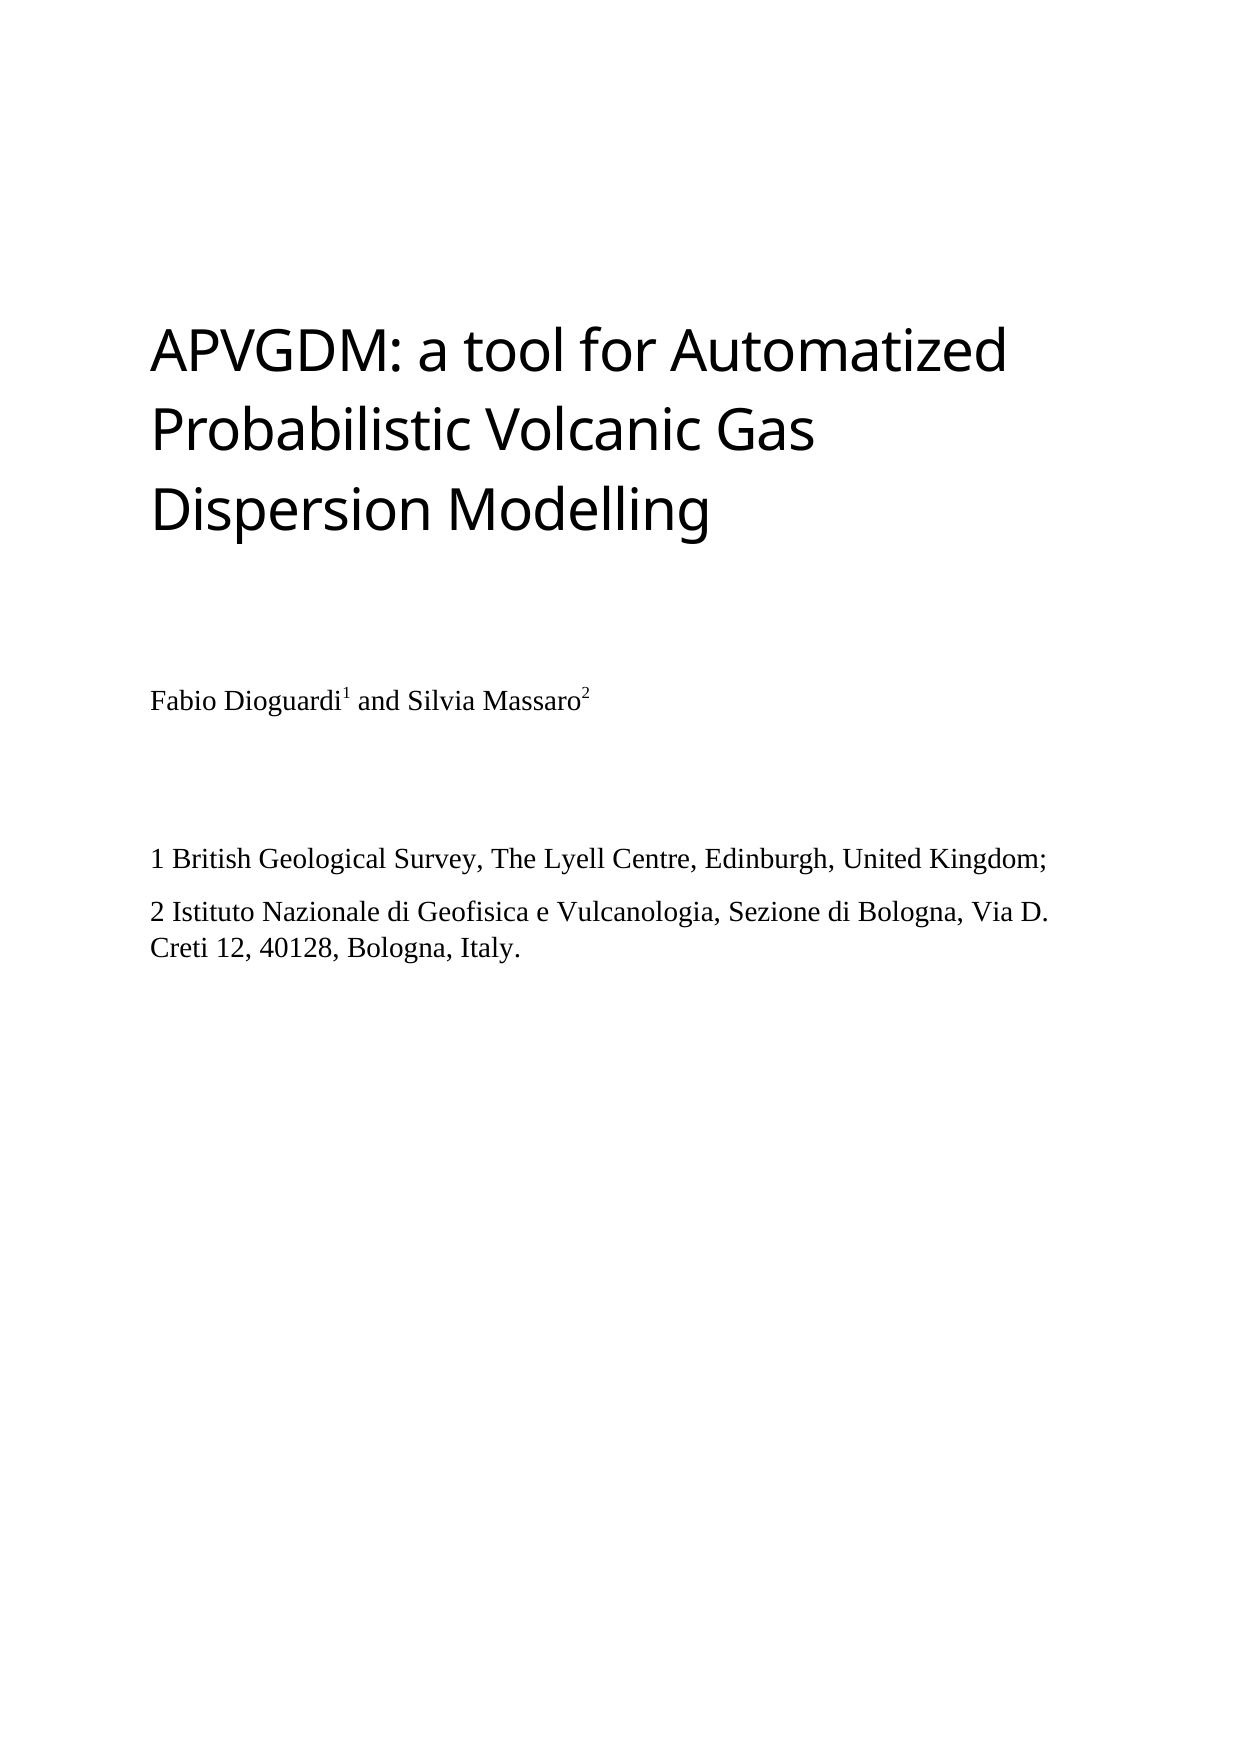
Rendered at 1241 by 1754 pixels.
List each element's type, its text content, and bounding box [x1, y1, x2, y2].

text 1 British Geological Survey, The Lyell Centre, Edinburgh, United Kingdom; [150, 841, 1090, 875]
title APVGDM: a tool for Automatized Probabilistic Volcanic Gas Dispersion Modelling [150, 309, 1090, 547]
text Fabio Dioguardi1 and Silvia Massaro2 [150, 683, 1090, 716]
text 2 Istituto Nazionale di Geofisica e Vulcanologia, Sezione di Bologna, Via D. Creti 12, 40128, Bologna, Italy. [150, 894, 1090, 964]
